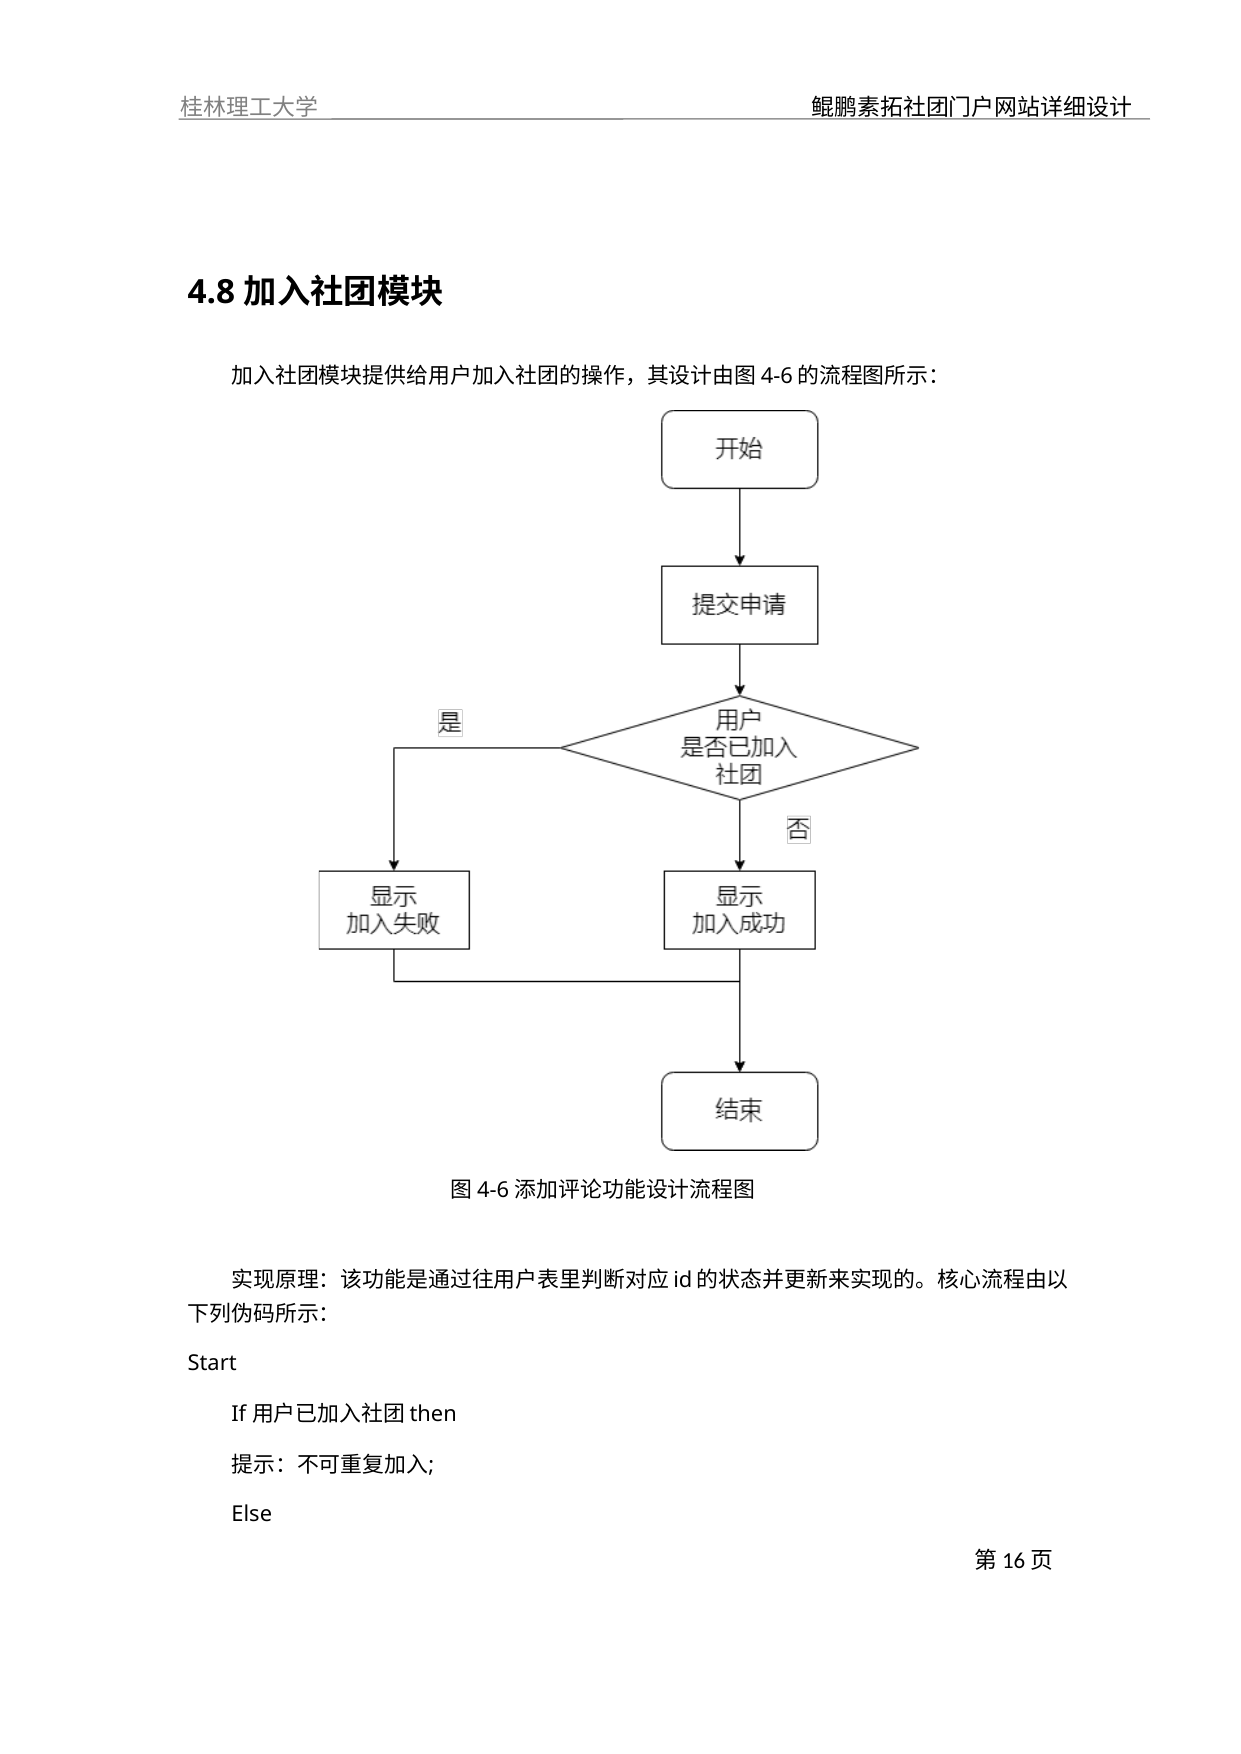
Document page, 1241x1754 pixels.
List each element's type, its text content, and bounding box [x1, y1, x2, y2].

picture [318, 410, 920, 1151]
subtitle 4.8 加入社团模块 [187, 265, 1078, 313]
text If 用户已加入社团then [187, 1396, 1078, 1427]
text Else [187, 1497, 1078, 1527]
text 加入社团模块提供给用户加入社团的操作，其设计由图4-6的流程图所示： [187, 358, 1076, 389]
text Start [187, 1347, 1078, 1377]
text 图 4-6 添加评论功能设计流程图 [406, 1172, 964, 1203]
text 实现原理：该功能是通过往用户表里判断对应id的状态并更新来实现的。核心流程由以下列伪码所示： [187, 1262, 1078, 1328]
text 提示：不可重复加入; [187, 1447, 1078, 1478]
